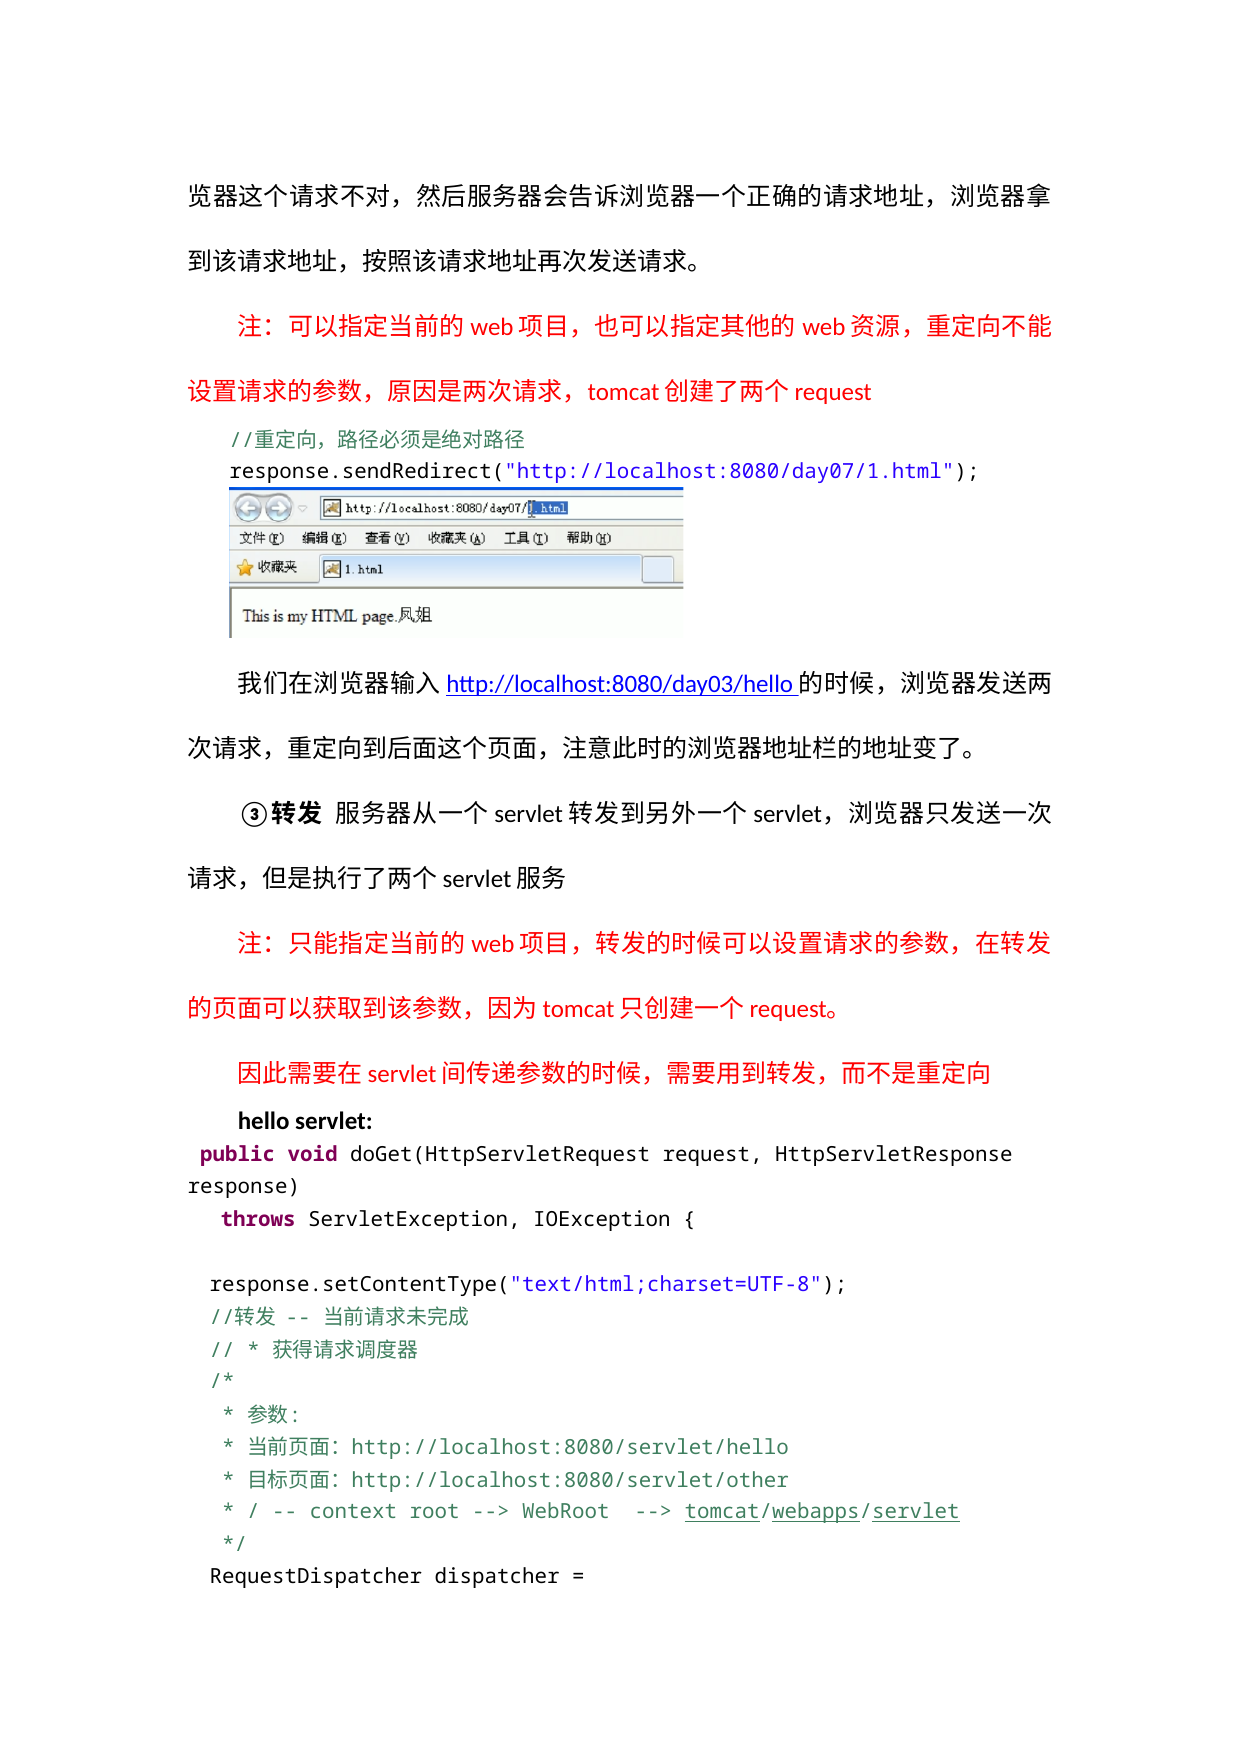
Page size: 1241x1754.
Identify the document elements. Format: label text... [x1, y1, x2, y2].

text /* [187, 1364, 1053, 1397]
text public void doGet(HttpServletRequest request, HttpServletResponse response) [187, 1137, 1053, 1202]
text response.setContentType("text/html;charset=UTF-8"); [187, 1267, 1053, 1299]
text //重定向，路径必须是绝对路径 [187, 422, 1053, 454]
text 注：只能指定当前的web项目，转发的时候可以设置请求的参数，在转发的页面可以获取到该参数，因为tomcat只创建一个request。 [187, 909, 1053, 1039]
text 我们在浏览器输入http://localhost:8080/day03/hello的时候，浏览器发送两次请求，重定向到后面这个页面，注意此时的浏览器地址栏的地址变了。 [187, 649, 1053, 779]
text * 当前页面：http://localhost:8080/servlet/hello [187, 1429, 1053, 1462]
text response.sendRedirect("http://localhost:8080/day07/1.html"); [187, 454, 1053, 487]
text * / -- context root --> WebRoot --> tomcat/webapps/servlet [187, 1494, 1053, 1527]
text * 目标页面：http://localhost:8080/servlet/other [187, 1462, 1053, 1494]
text */ [187, 1527, 1053, 1559]
text throws ServletException, IOException { [187, 1202, 1053, 1234]
text hello servlet: [187, 1104, 1053, 1137]
text // * 获得请求调度器 [187, 1332, 1053, 1364]
text ③转发 服务器从一个servlet转发到另外一个servlet，浏览器只发送一次请求，但是执行了两个servlet服务 [187, 779, 1053, 909]
text * 参数: [187, 1397, 1053, 1429]
text //转发 -- 当前请求未完成 [187, 1299, 1053, 1332]
picture [229, 487, 684, 638]
text 因此需要在servlet间传递参数的时候，需要用到转发，而不是重定向 [187, 1039, 1053, 1104]
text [187, 162, 1053, 292]
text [187, 1559, 1053, 1592]
text 注：可以指定当前的web项目，也可以指定其他的web资源，重定向不能设置请求的参数，原因是两次请求，tomcat创建了两个request [187, 292, 1053, 422]
